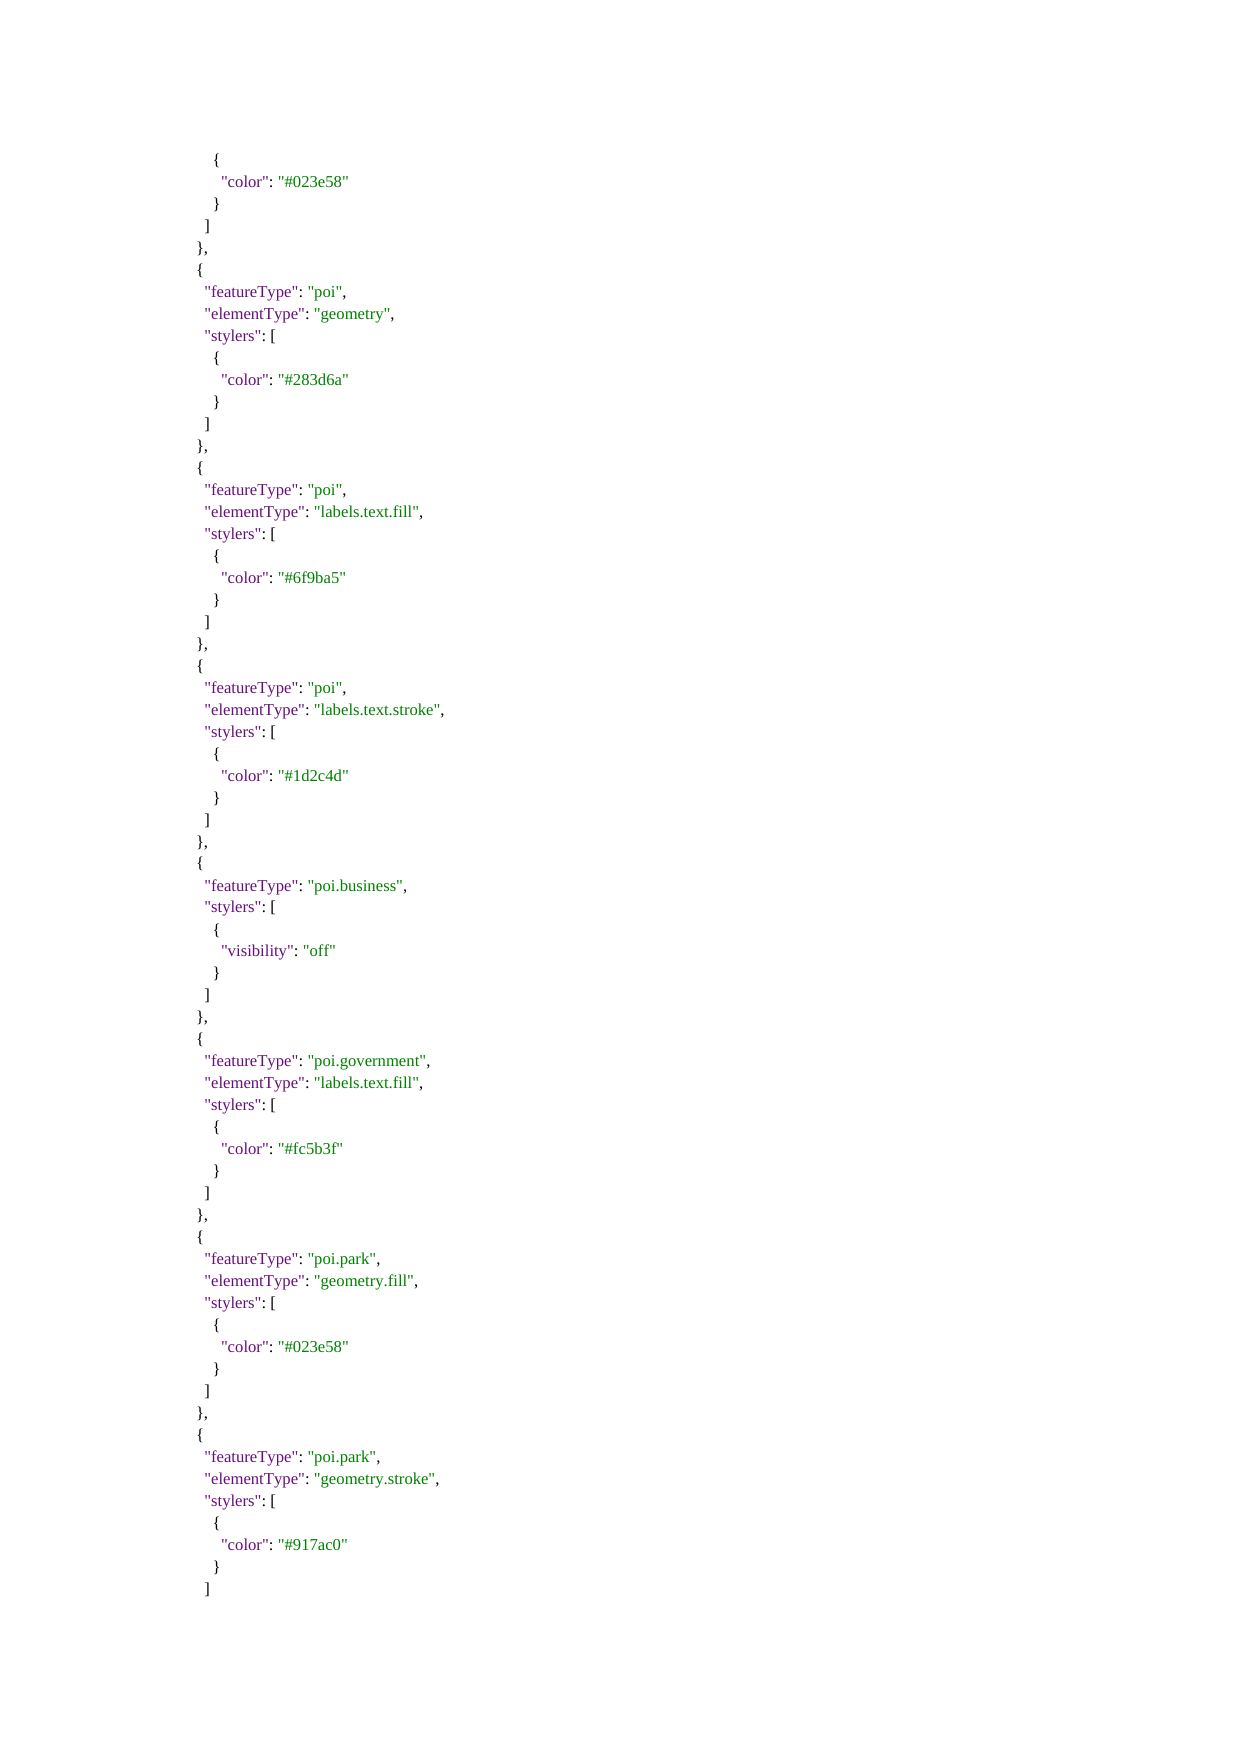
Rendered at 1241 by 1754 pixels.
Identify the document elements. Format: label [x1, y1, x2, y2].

text [187, 150, 1053, 1598]
